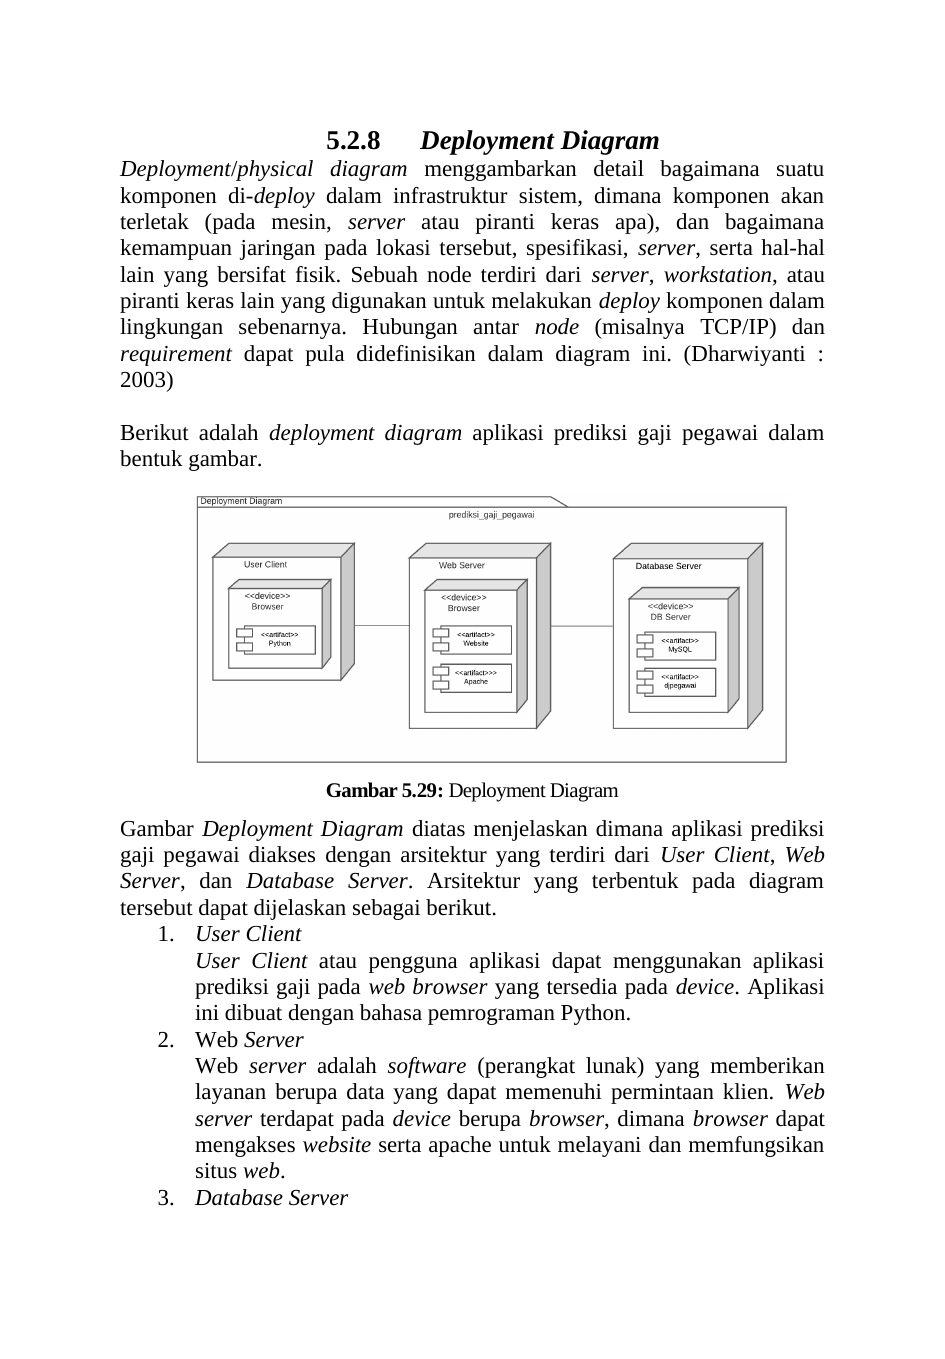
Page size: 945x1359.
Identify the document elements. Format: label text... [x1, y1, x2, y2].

picture [193, 492, 791, 766]
list Web server adalah software (perangkat lunak) yang memberikan layanan berupa data yang dapat memenuhi permintaan klien. Web server terdapat pada device berupa browser, dimana browser dapat mengakses website serta apache untuk melayani dan memfungsikan situs web. [195, 1052, 825, 1184]
list Deployment/physical diagram menggambarkan detail bagaimana suatu komponen di-deploy dalam infrastruktur sistem, dimana komponen akan terletak (pada mesin, server atau piranti keras apa), dan bagaimana kemampuan jaringan pada lokasi tersebut, spesifikasi, server, serta hal-hal lain yang bersifat fisik. Sebuah node terdiri dari server, workstation, atau piranti keras lain yang digunakan untuk melakukan deploy komponen dalam lingkungan sebenarnya. Hubungan antar node (misalnya TCP/IP) dan requirement dapat pula didefinisikan dalam diagram ini. (Dharwiyanti : 2003) [120, 155, 825, 392]
subtitle Deployment Diagram [326, 124, 825, 155]
list User Client [157, 920, 825, 947]
list User Client atau pengguna aplikasi dapat menggunakan aplikasi prediksi gaji pada web browser yang tersedia pada device. Aplikasi ini dibuat dengan bahasa pemrograman Python. [195, 947, 825, 1026]
list Database Server [157, 1184, 825, 1210]
list Gambar Deployment Diagram diatas menjelaskan dimana aplikasi prediksi gaji pegawai diakses dengan arsitektur yang terdiri dari User Client, Web Server, dan Database Server. Arsitektur yang terbentuk pada diagram tersebut dapat dijelaskan sebagai berikut. [120, 815, 825, 920]
list Berikut adalah deployment diagram aplikasi prediksi gaji pegawai dalam bentuk gambar. [120, 419, 825, 472]
list Web Server [157, 1026, 825, 1052]
text Gambar 5.29: Deployment Diagram [120, 778, 825, 802]
